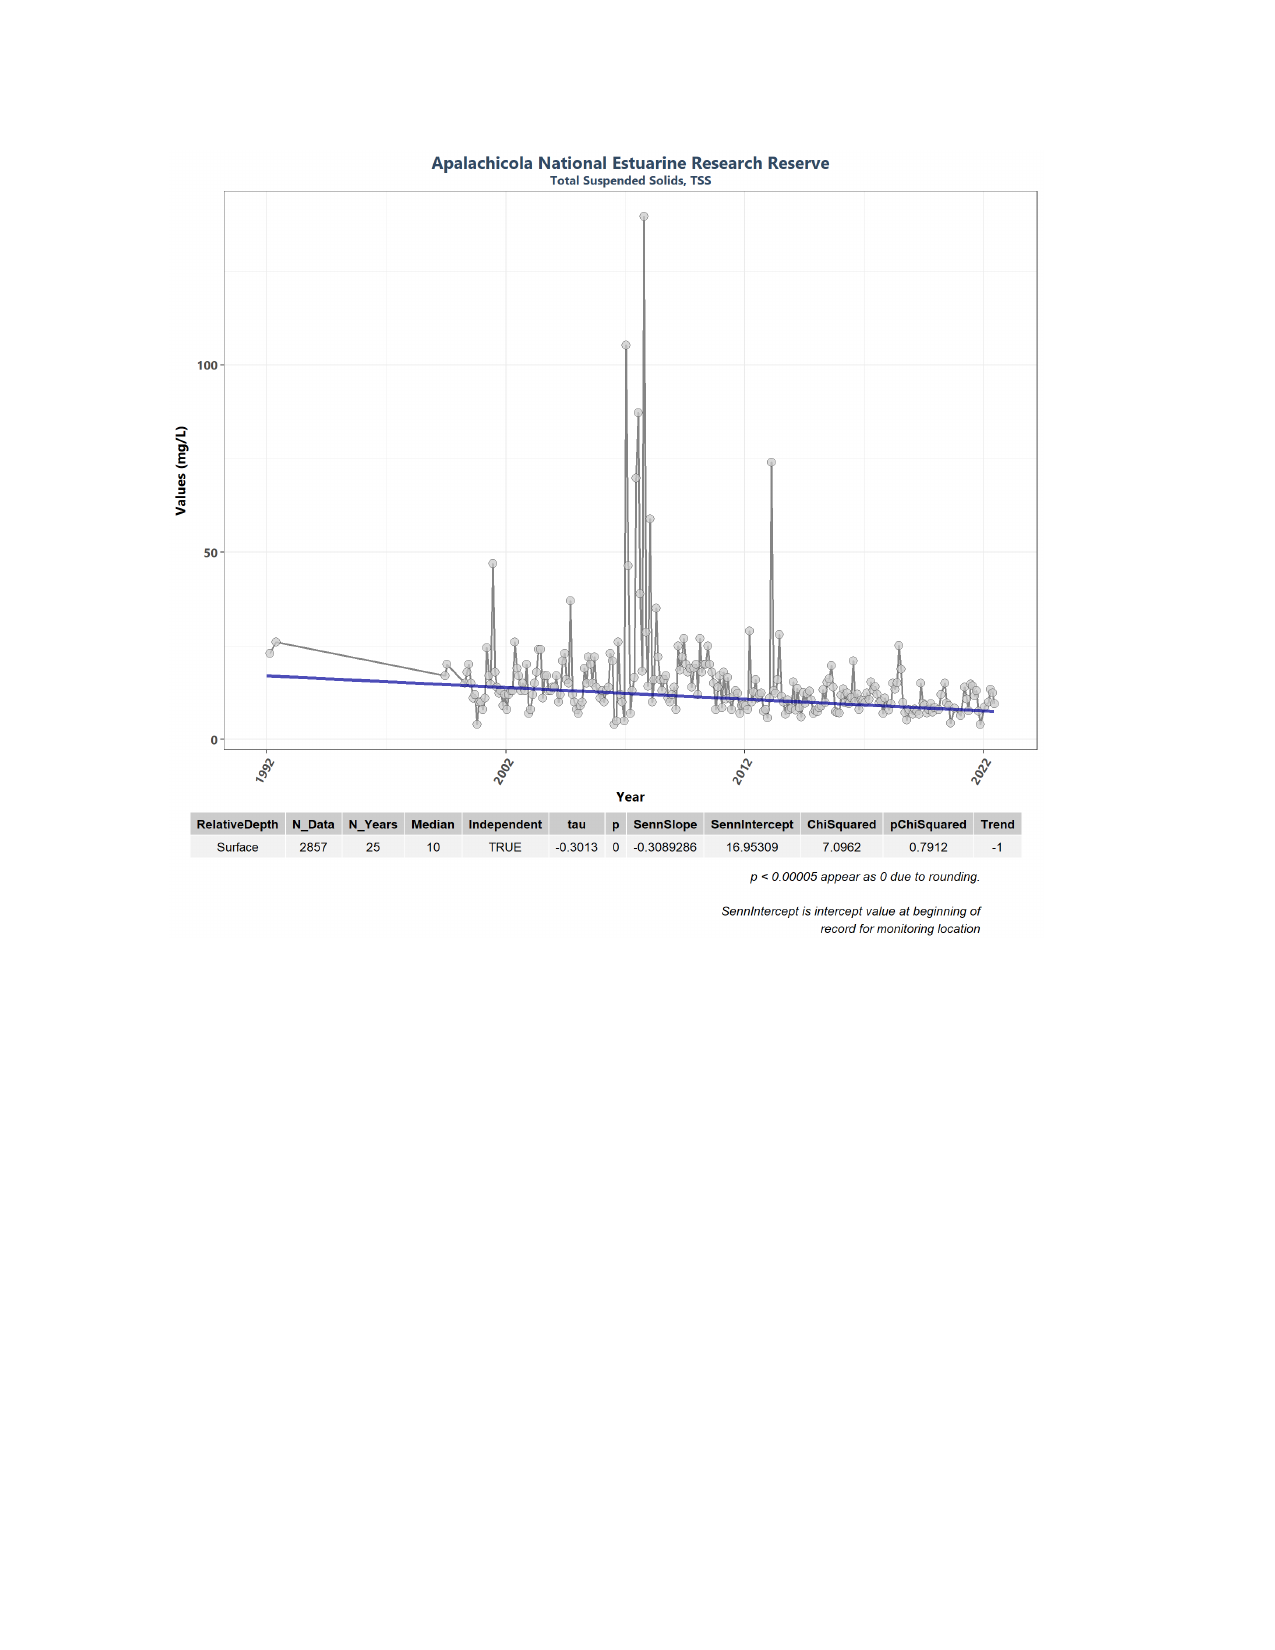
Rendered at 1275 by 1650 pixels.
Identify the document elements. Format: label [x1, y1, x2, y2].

picture [168, 150, 1044, 938]
